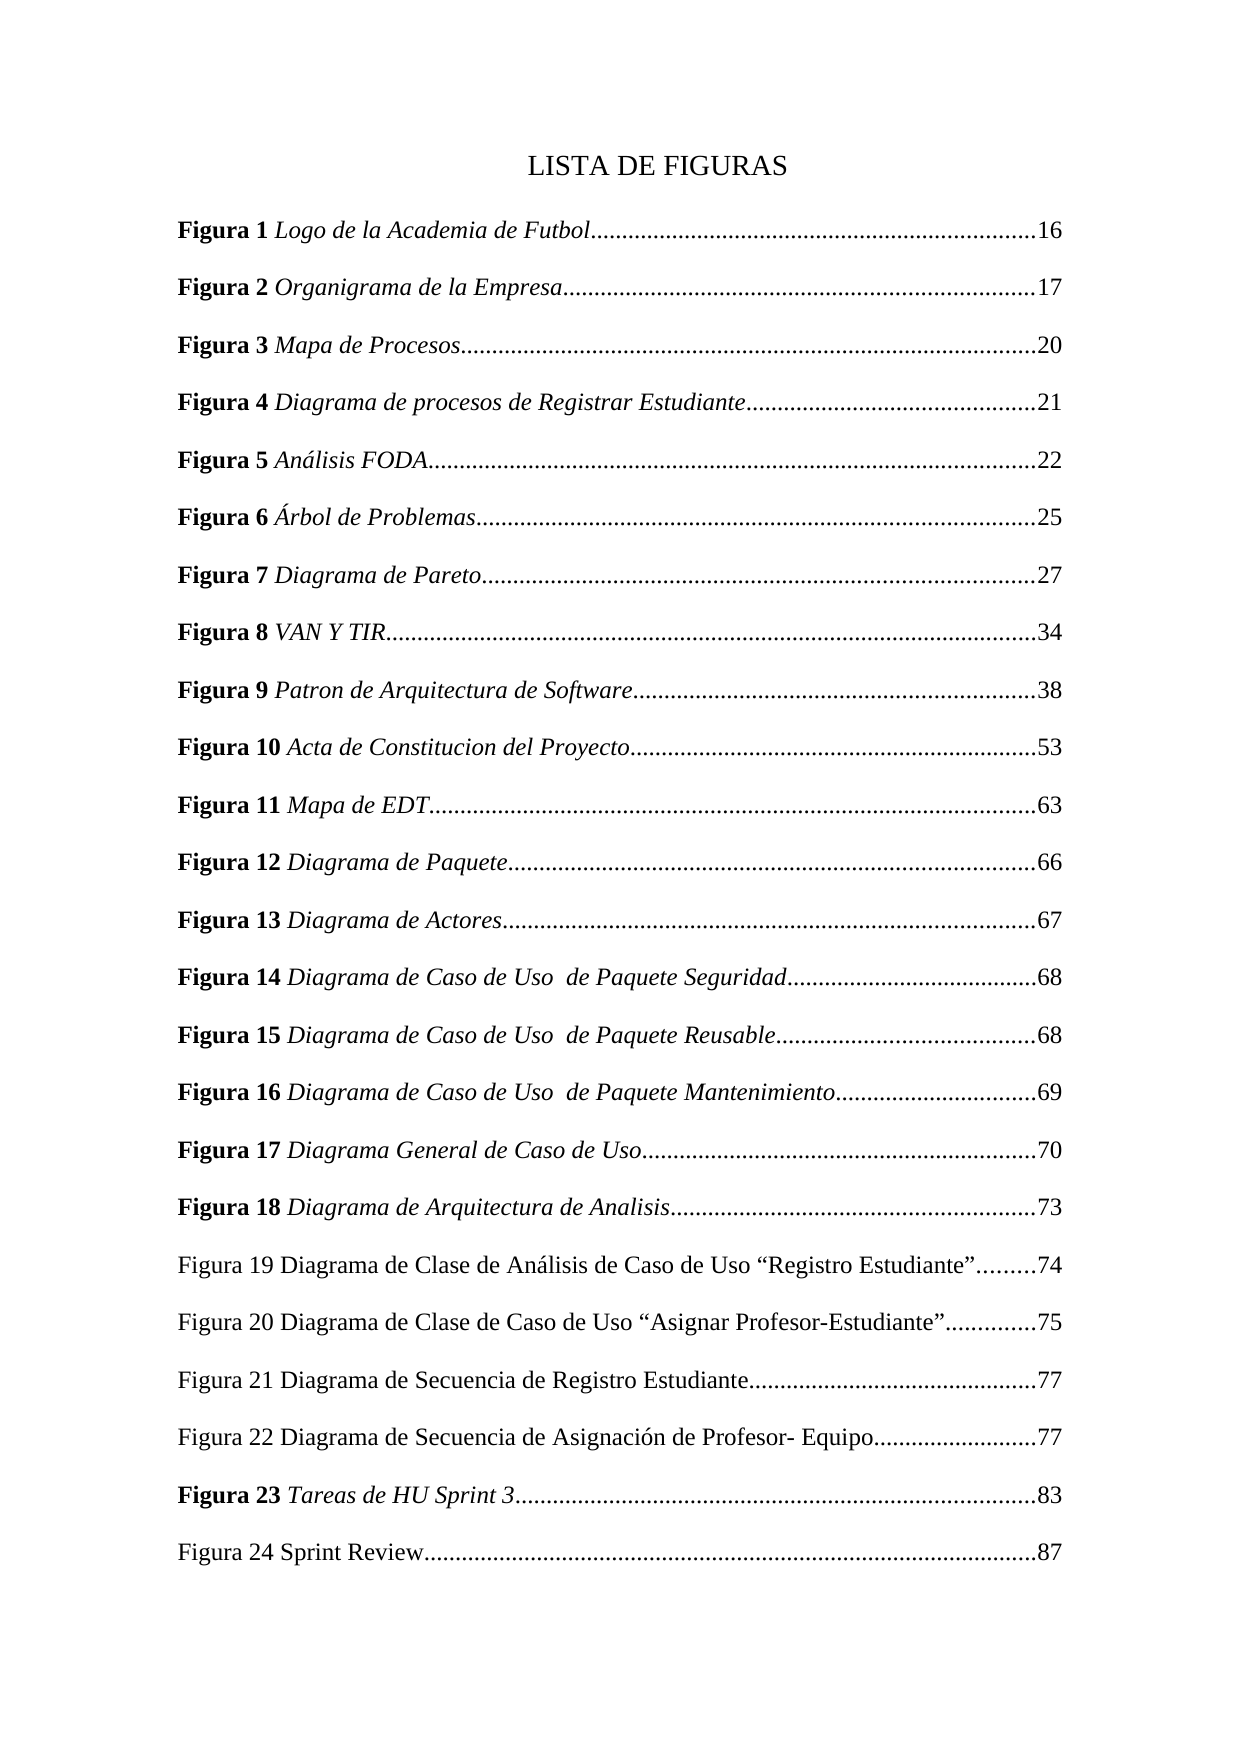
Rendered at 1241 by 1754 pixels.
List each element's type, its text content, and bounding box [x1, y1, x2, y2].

text Figura 9 Patron de Arquitectura de Software 38 [177, 675, 1063, 703]
text Figura 13 Diagrama de Actores 67 [177, 905, 1063, 933]
text Figura 19 Diagrama de Clase de Análisis de Caso de Uso “Registro Estudiante” 74 [177, 1250, 1063, 1278]
text Figura 11 Mapa de EDT 63 [177, 790, 1063, 818]
text Figura 15 Diagrama de Caso de Uso de Paquete Reusable 68 [177, 1020, 1063, 1048]
text Figura 20 Diagrama de Clase de Caso de Uso “Asignar Profesor-Estudiante” 75 [177, 1307, 1063, 1336]
text Figura 17 Diagrama General de Caso de Uso 70 [177, 1135, 1063, 1163]
text Figura 10 Acta de Constitucion del Proyecto 53 [177, 732, 1063, 761]
text Figura 4 Diagrama de procesos de Registrar Estudiante 21 [177, 387, 1063, 416]
text Figura 1 Logo de la Academia de Futbol 16 [177, 215, 1063, 243]
text Figura 18 Diagrama de Arquitectura de Analisis 73 [177, 1192, 1063, 1221]
text Figura 14 Diagrama de Caso de Uso de Paquete Seguridad 68 [177, 962, 1063, 991]
subtitle LISTA DE FIGURAS [177, 148, 1063, 181]
text Figura 7 Diagrama de Pareto 27 [177, 560, 1063, 588]
text Figura 3 Mapa de Procesos 20 [177, 330, 1063, 358]
text Figura 23 Tareas de HU Sprint 3 83 [177, 1480, 1063, 1508]
text Figura 22 Diagrama de Secuencia de Asignación de Profesor- Equipo 77 [177, 1422, 1063, 1451]
text Figura 21 Diagrama de Secuencia de Registro Estudiante 77 [177, 1365, 1063, 1393]
text Figura 8 VAN Y TIR 34 [177, 617, 1063, 646]
text Figura 12 Diagrama de Paquete 66 [177, 847, 1063, 876]
text Figura 24 Sprint Review 87 [177, 1537, 1063, 1566]
text Figura 6 Árbol de Problemas 25 [177, 502, 1063, 531]
text Figura 16 Diagrama de Caso de Uso de Paquete Mantenimiento 69 [177, 1077, 1063, 1106]
text Figura 5 Análisis FODA 22 [177, 445, 1063, 473]
text Figura 2 Organigrama de la Empresa 17 [177, 272, 1063, 301]
